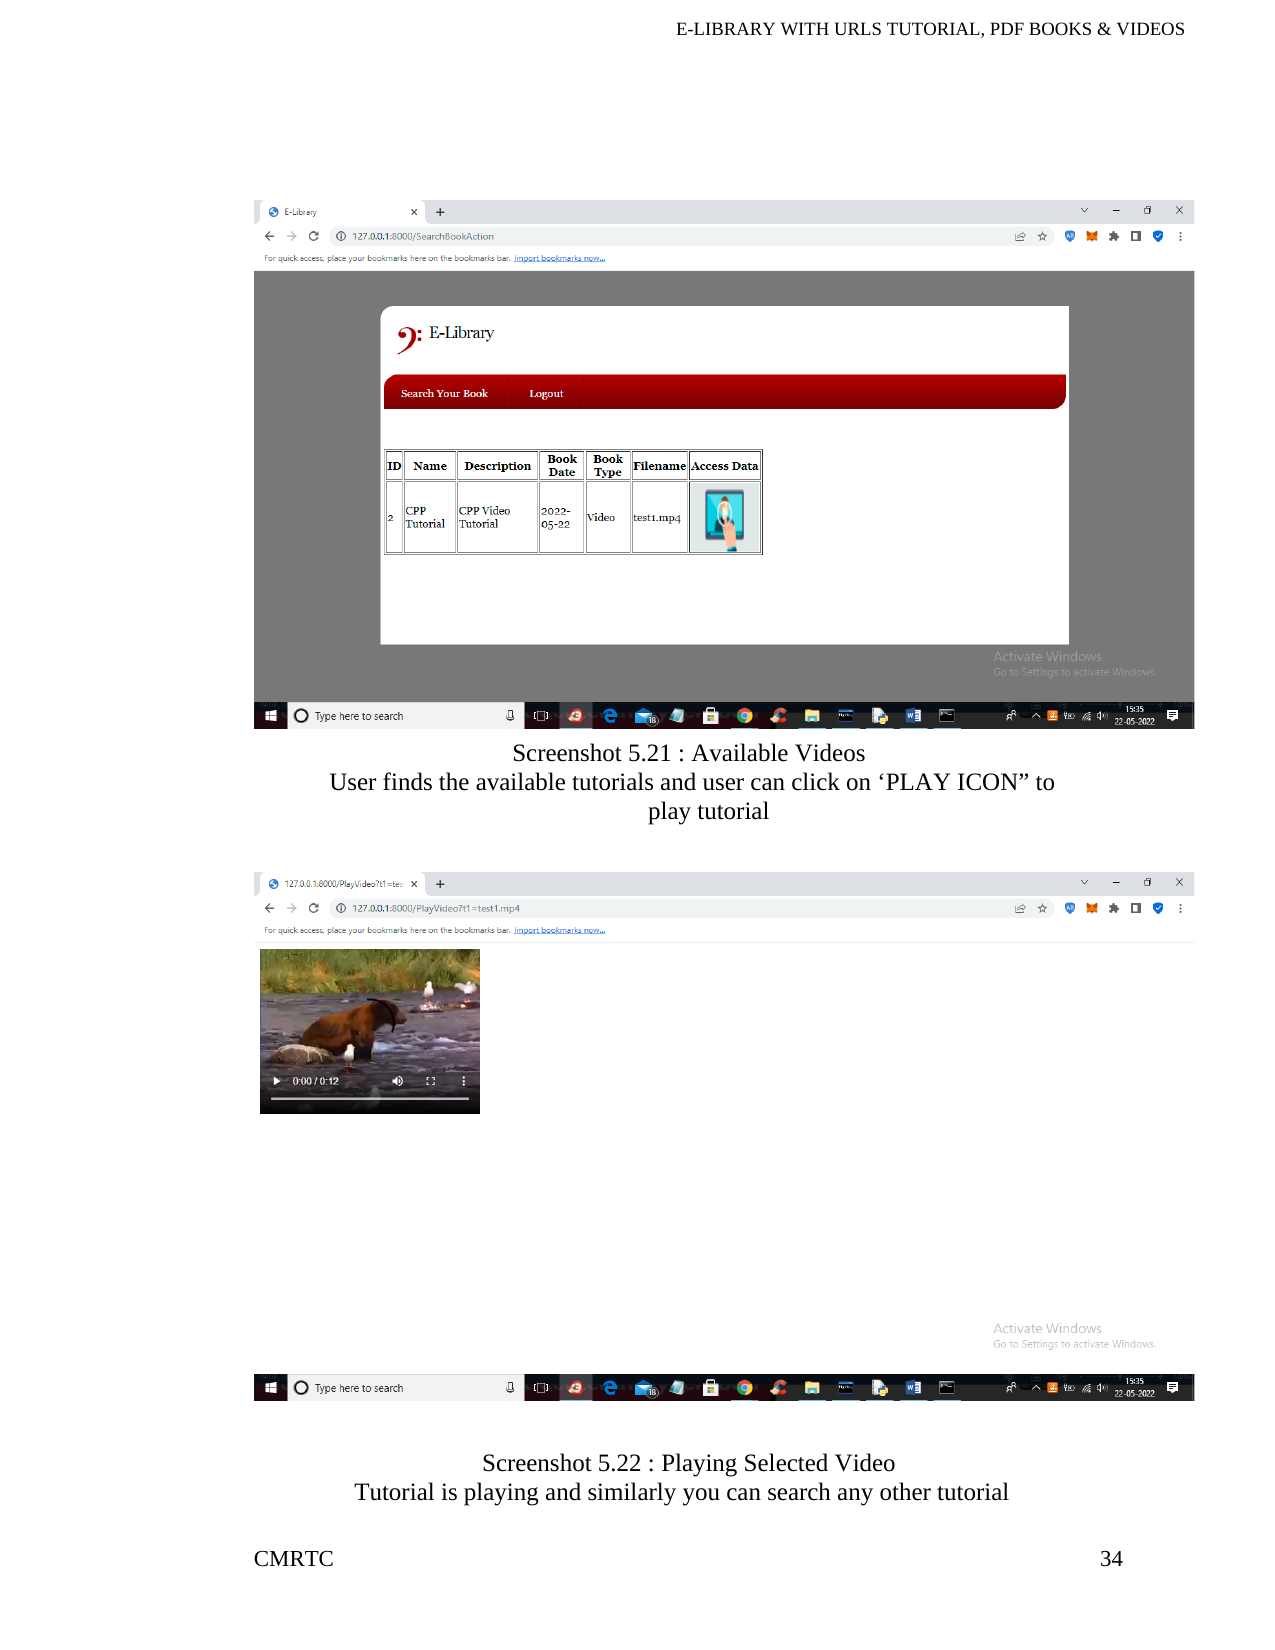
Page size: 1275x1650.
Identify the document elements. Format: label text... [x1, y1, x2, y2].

text User finds the available tutorials and user can click on ‘PLAY ICON” to [254, 767, 1152, 796]
text Screenshot 5.22 : Playing Selected Video [264, 1448, 1114, 1477]
text Tutorial is playing and similarly you can search any other tutorial [254, 1477, 1152, 1506]
text Screenshot 5.21 : Available Videos [264, 738, 1114, 767]
picture [254, 872, 1195, 1401]
text play tutorial [179, 796, 1152, 825]
picture [254, 200, 1195, 729]
